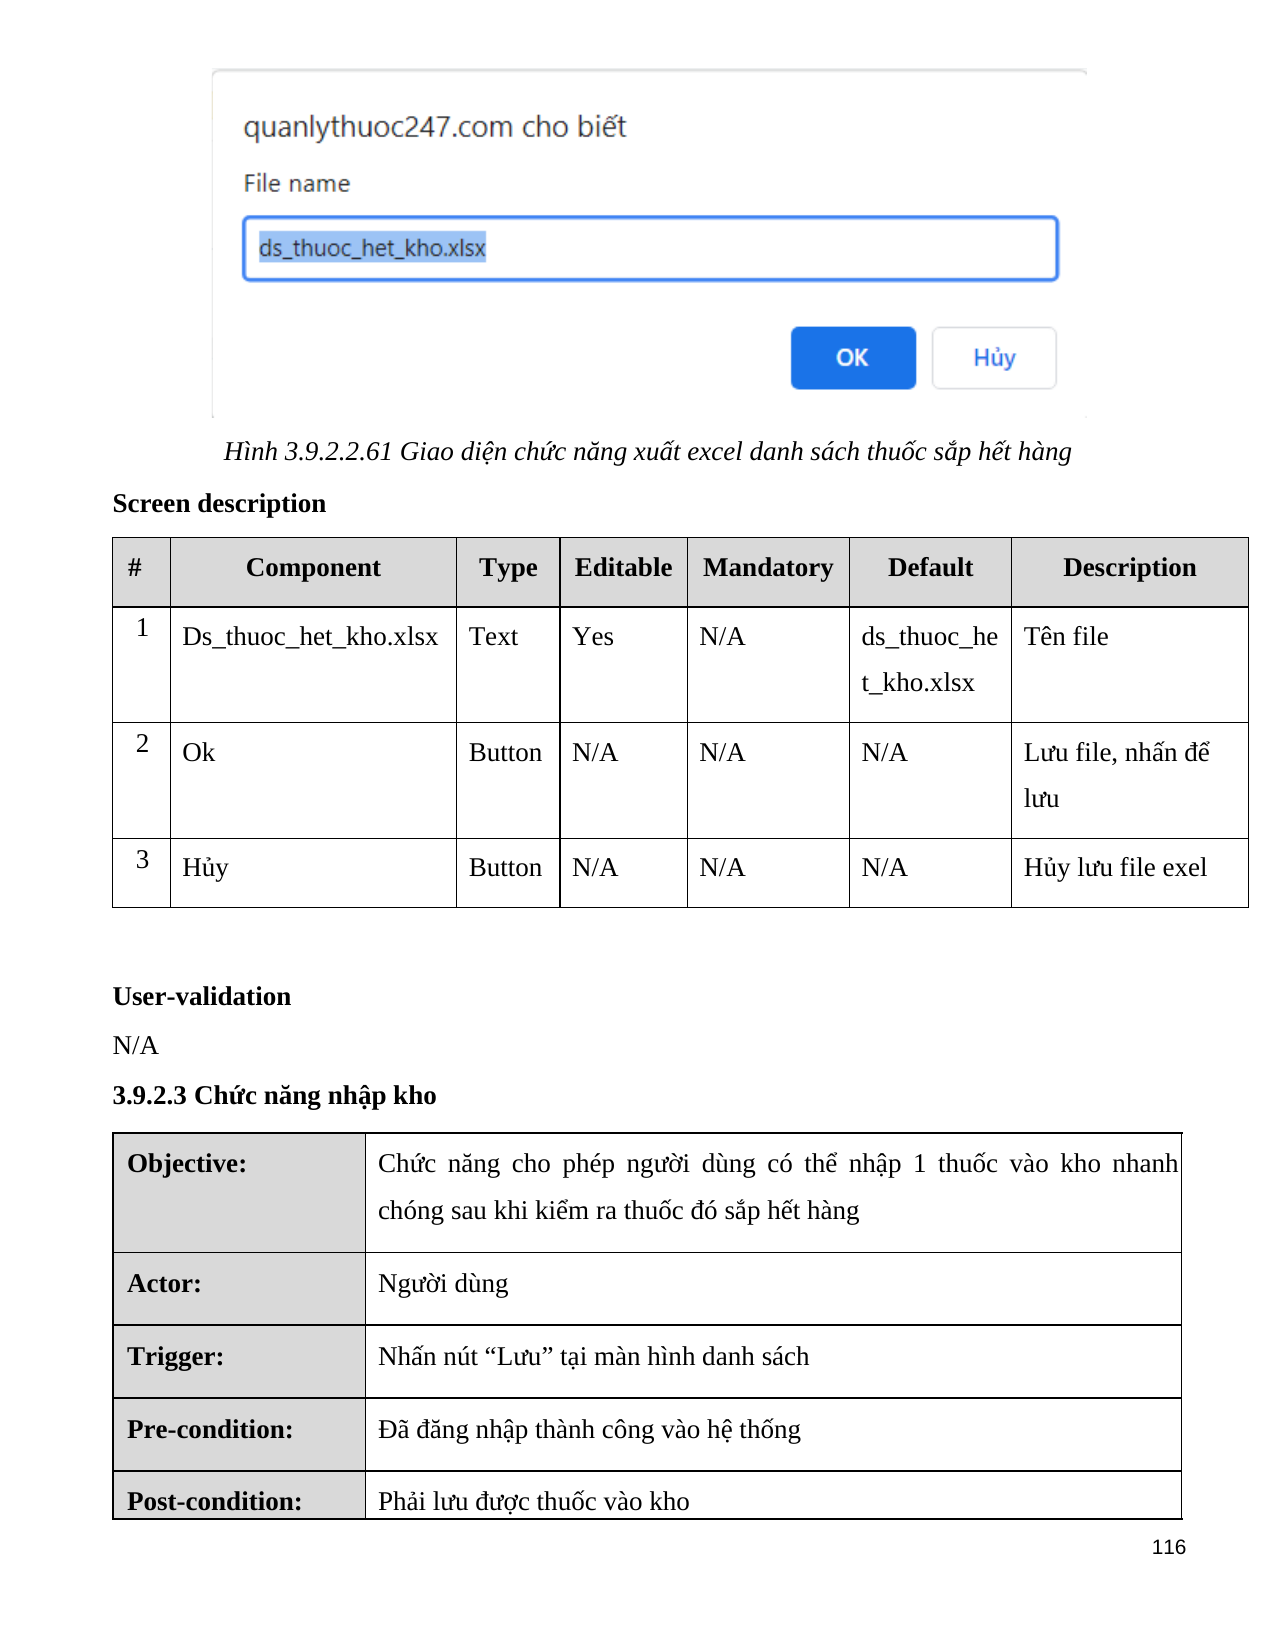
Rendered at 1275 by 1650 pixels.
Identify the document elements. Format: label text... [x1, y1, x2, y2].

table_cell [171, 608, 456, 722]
picture [211, 68, 1087, 418]
text N/A [112, 1029, 1186, 1061]
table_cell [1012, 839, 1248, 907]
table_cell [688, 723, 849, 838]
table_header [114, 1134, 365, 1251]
subtitle Chức năng nhập kho [112, 1079, 1186, 1110]
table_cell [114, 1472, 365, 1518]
text User-validation [112, 980, 1186, 1011]
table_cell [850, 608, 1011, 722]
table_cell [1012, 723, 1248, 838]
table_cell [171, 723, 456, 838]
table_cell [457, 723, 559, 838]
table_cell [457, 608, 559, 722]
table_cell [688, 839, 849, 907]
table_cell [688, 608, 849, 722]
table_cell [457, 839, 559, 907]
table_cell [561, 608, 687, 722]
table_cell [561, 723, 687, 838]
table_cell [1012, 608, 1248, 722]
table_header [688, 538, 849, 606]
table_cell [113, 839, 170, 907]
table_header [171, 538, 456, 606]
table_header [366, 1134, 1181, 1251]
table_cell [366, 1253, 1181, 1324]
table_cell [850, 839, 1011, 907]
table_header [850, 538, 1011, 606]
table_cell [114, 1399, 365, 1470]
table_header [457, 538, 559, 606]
text Screen description [112, 487, 1186, 518]
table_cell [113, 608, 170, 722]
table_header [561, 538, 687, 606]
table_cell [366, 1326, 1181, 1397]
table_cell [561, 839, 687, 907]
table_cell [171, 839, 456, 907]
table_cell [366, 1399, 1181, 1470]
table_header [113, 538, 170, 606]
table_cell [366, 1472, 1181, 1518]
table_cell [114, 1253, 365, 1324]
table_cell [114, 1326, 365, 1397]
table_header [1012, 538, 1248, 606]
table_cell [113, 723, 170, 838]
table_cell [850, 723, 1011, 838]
